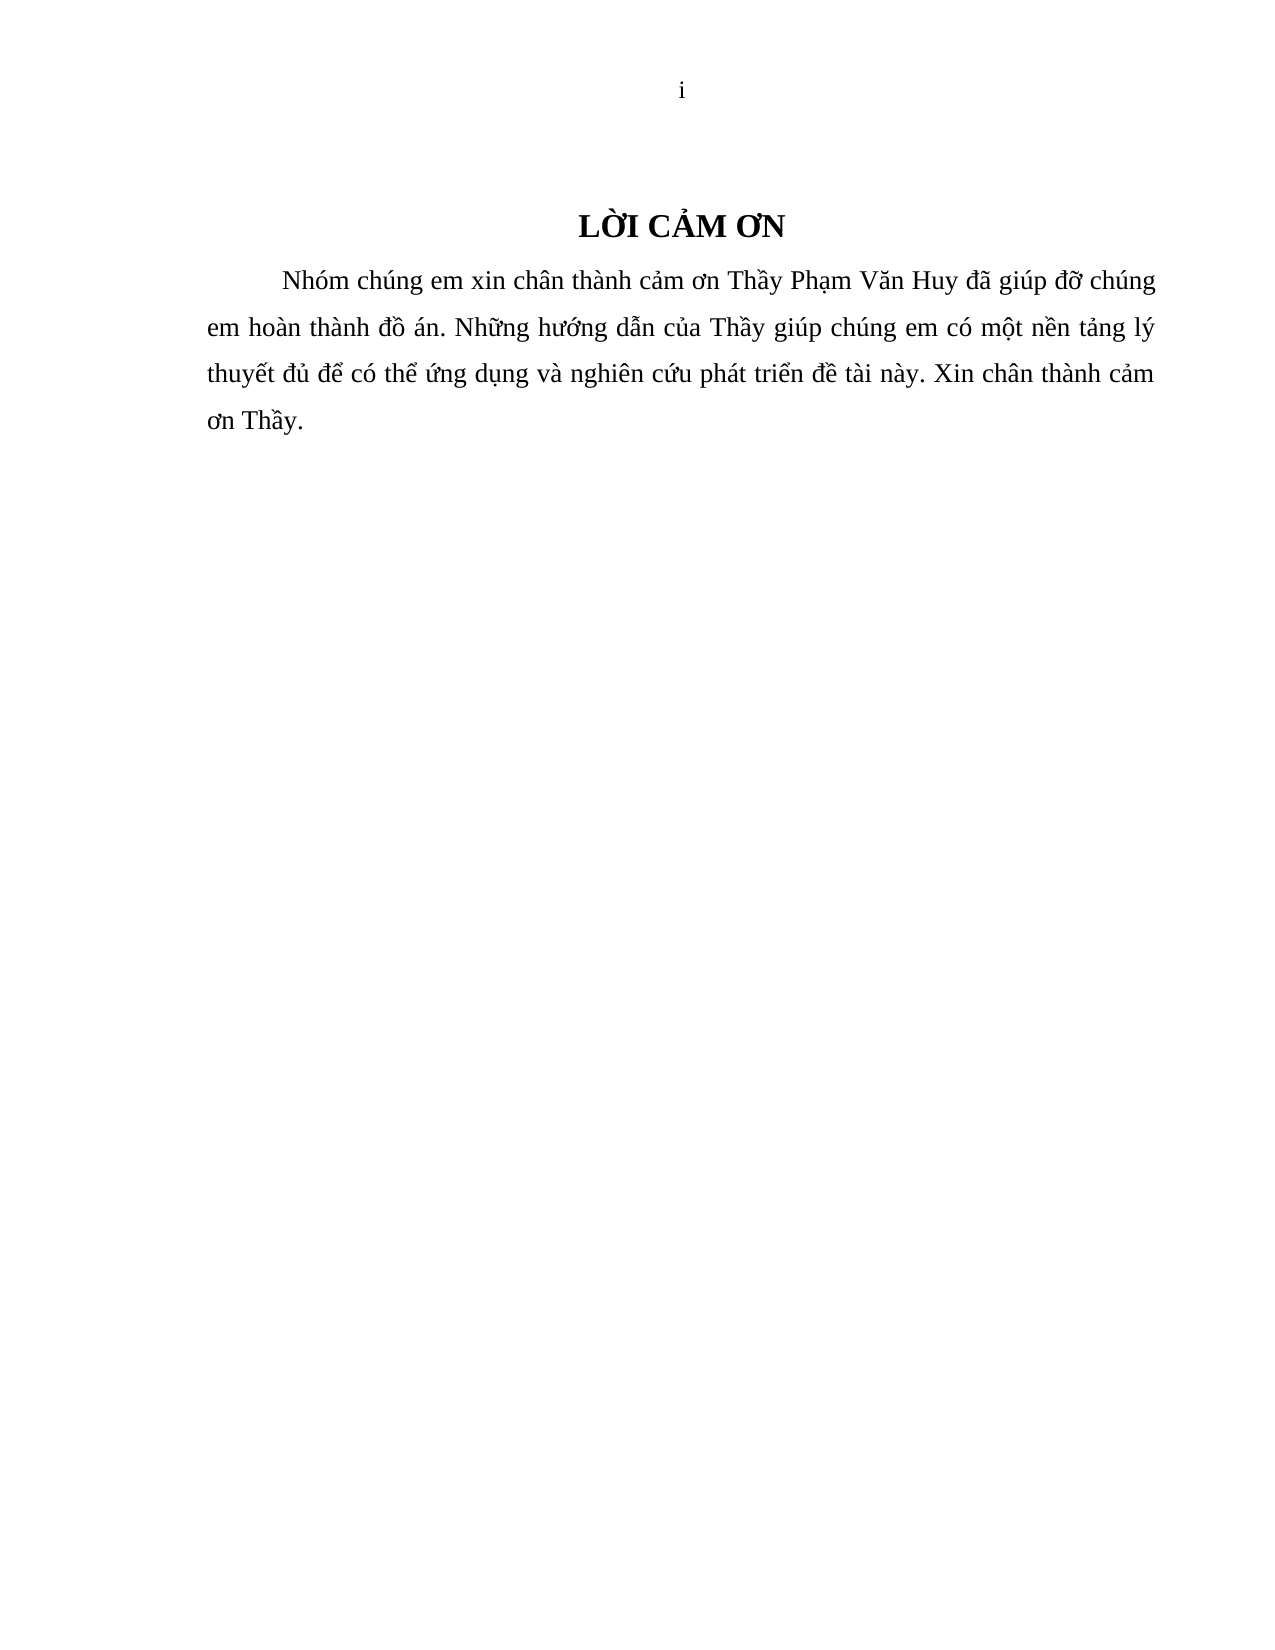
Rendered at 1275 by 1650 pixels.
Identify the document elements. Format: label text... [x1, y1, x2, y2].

text LỜI CẢM ƠN [207, 207, 1157, 245]
text Nhóm chúng em xin chân thành cảm ơn Thầy Phạm Văn Huy đã giúp đỡ chúng em hoàn thành đồ án. Những hướng dẫn của Thầy giúp chúng em có một nền tảng lý thuyết đủ để có thể ứng dụng và nghiên cứu phát triển đề tài này. Xin chân thành cảm ơn Thầy. [207, 264, 1157, 435]
